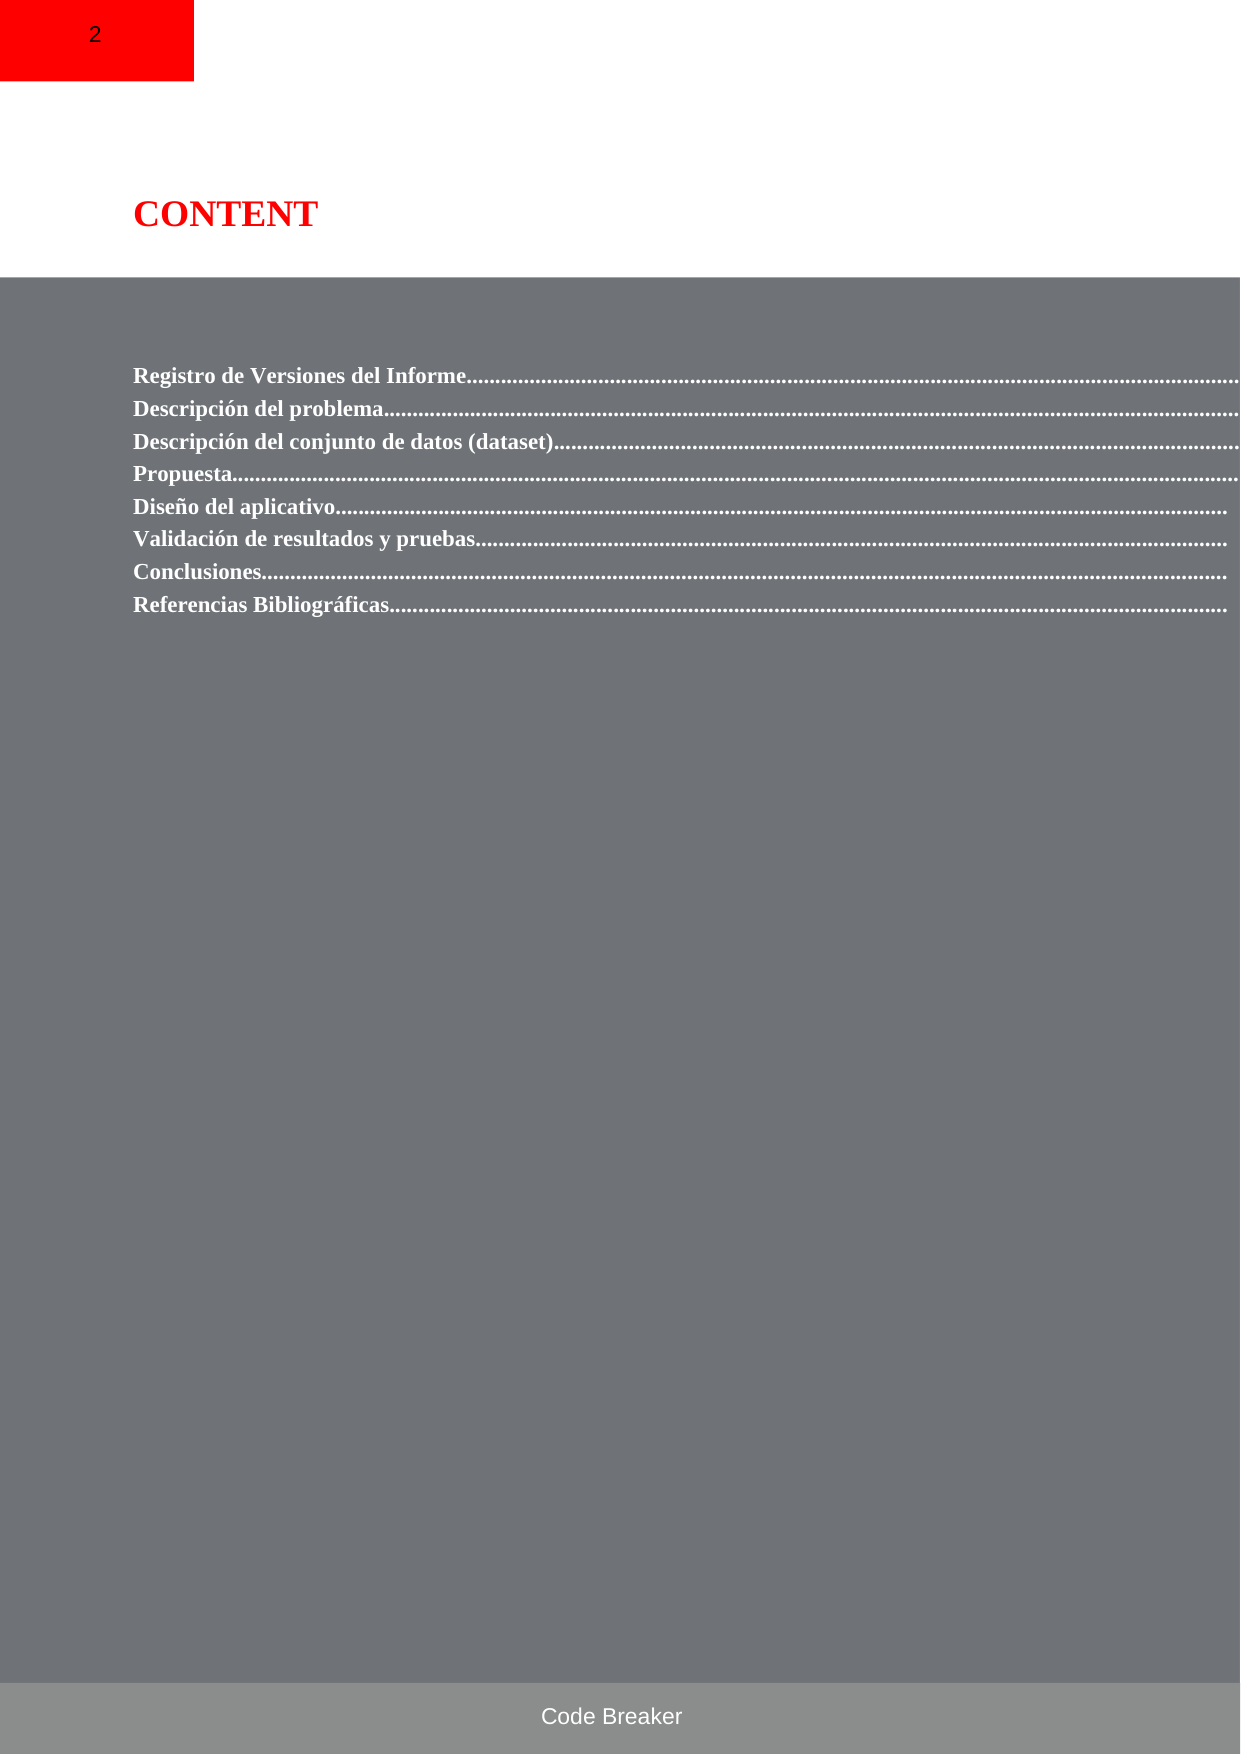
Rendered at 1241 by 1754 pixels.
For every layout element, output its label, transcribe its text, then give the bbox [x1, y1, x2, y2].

picture [0, 273, 1241, 1682]
text CONTENT [133, 191, 1090, 234]
